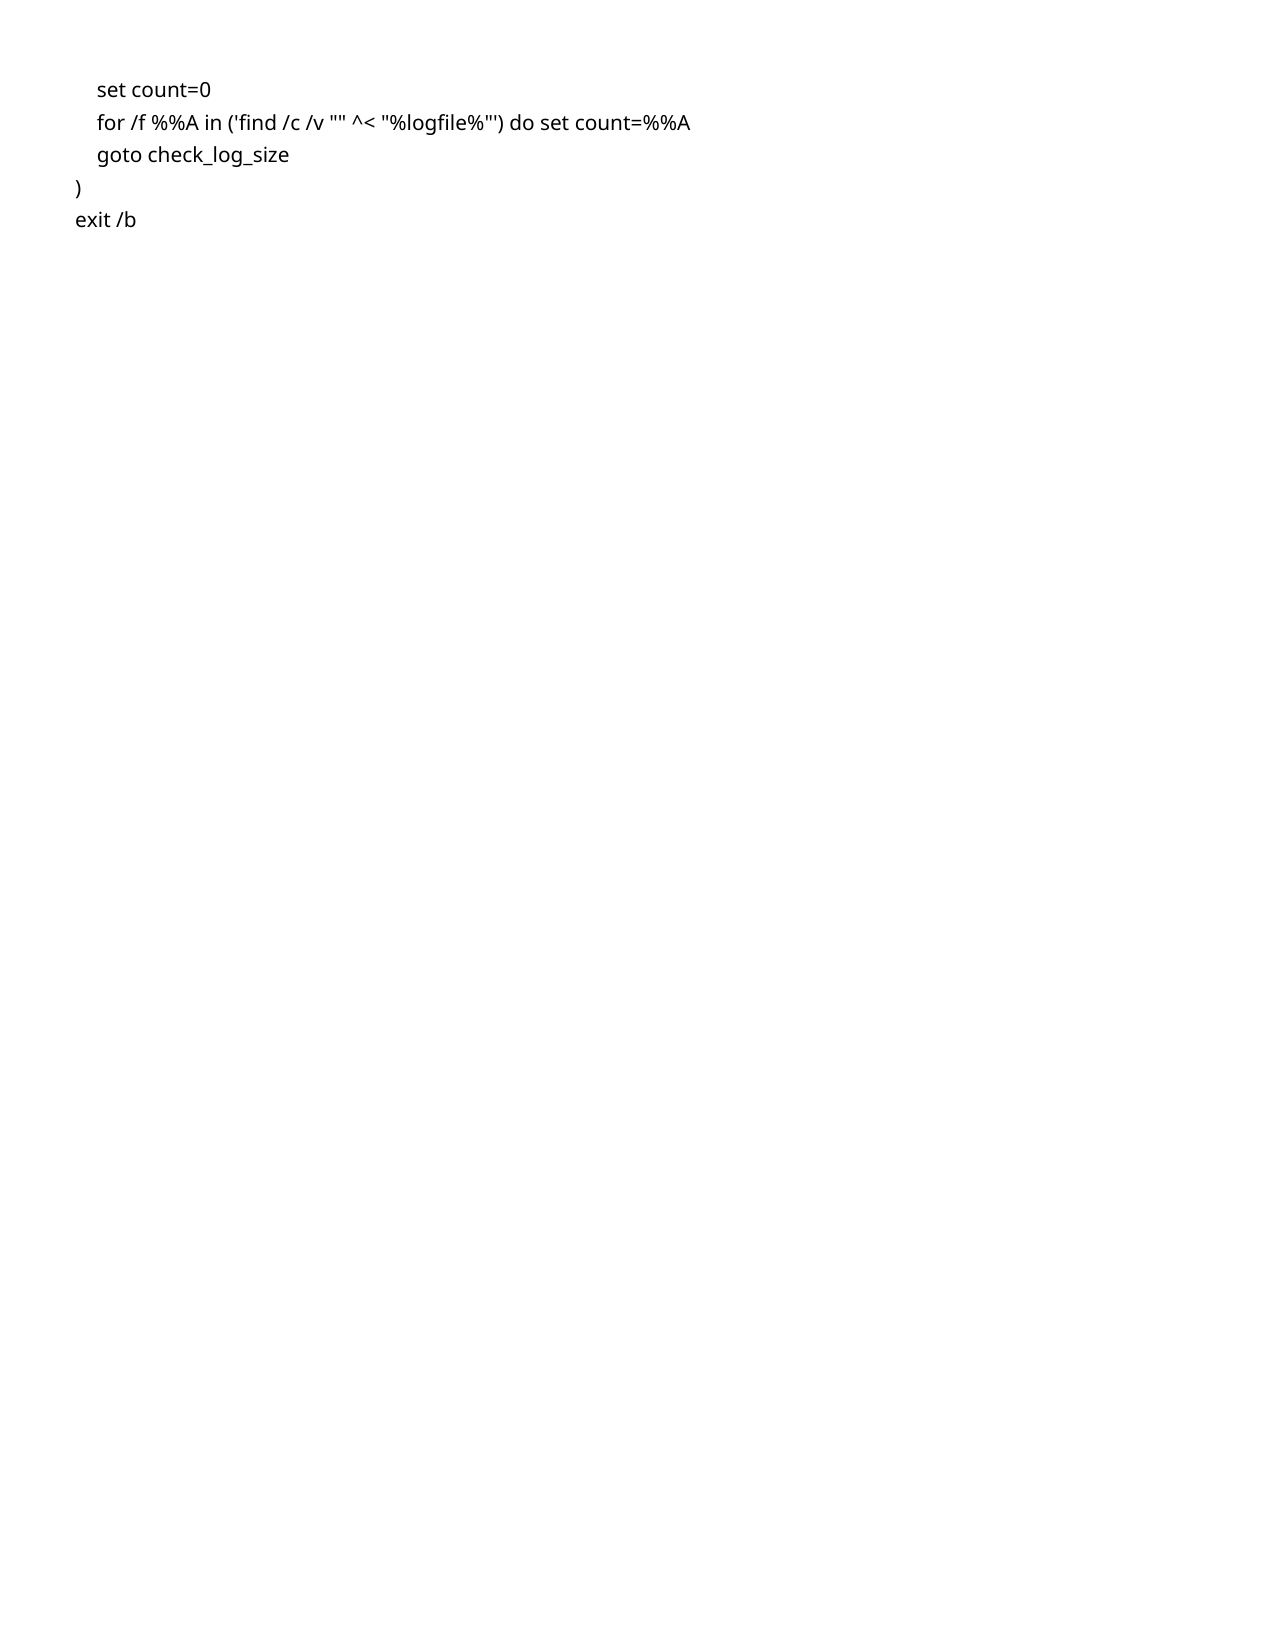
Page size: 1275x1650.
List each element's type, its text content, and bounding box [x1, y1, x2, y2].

text goto check_log_size [75, 140, 1200, 169]
text ) [75, 173, 1200, 201]
text set count=0 [75, 75, 1200, 103]
text exit /b [75, 205, 1200, 234]
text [75, 108, 1200, 136]
